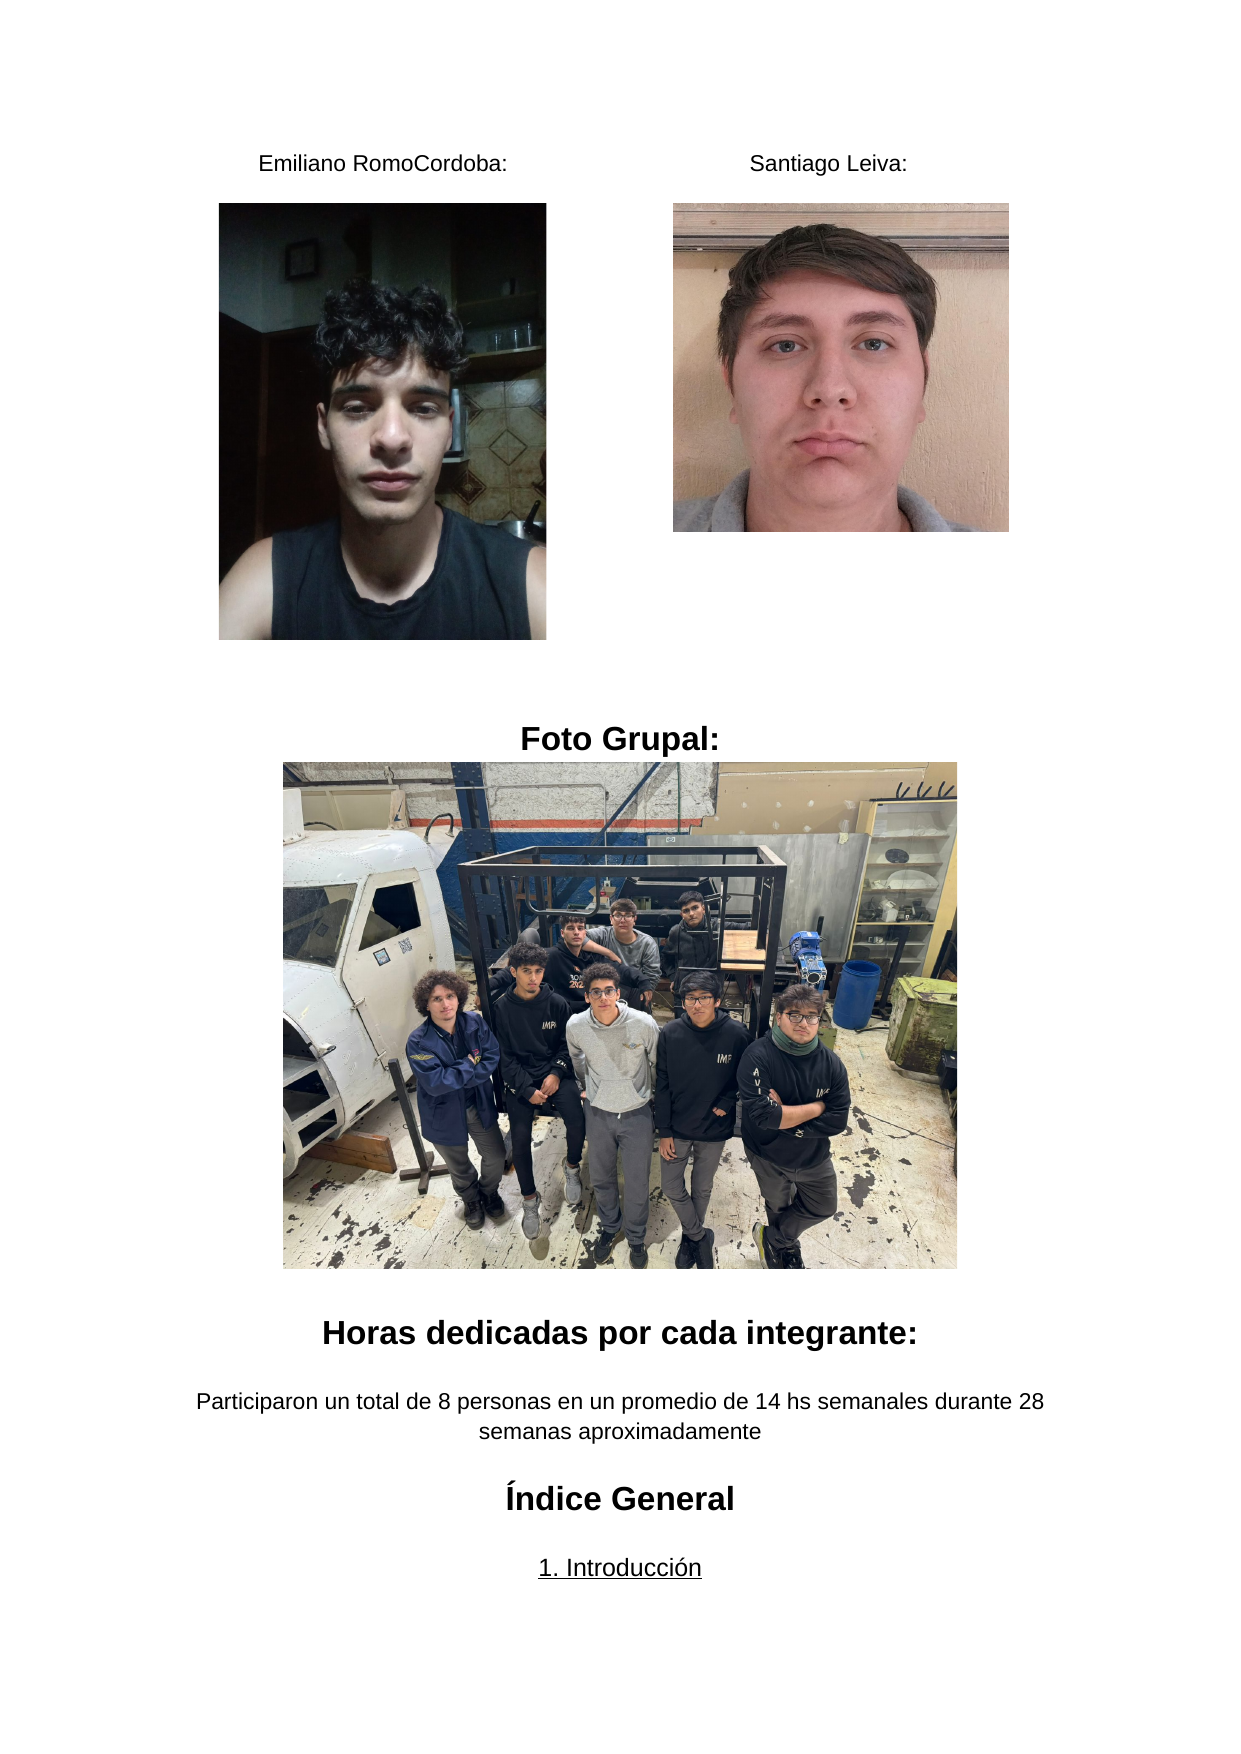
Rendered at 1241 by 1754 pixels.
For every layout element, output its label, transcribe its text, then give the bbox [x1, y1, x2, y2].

text Índice General [150, 1479, 1090, 1517]
picture [218, 203, 547, 640]
text Participaron un total de 8 personas en un promedio de 14 hs semanales durante 28 semanas aproximadamente [150, 1388, 1090, 1445]
picture [673, 203, 1009, 532]
text 1. Introducción [150, 1553, 1090, 1582]
picture [283, 762, 958, 1269]
text Foto Grupal: [150, 718, 1090, 757]
text Horas dedicadas por cada integrante: [150, 1313, 1090, 1352]
